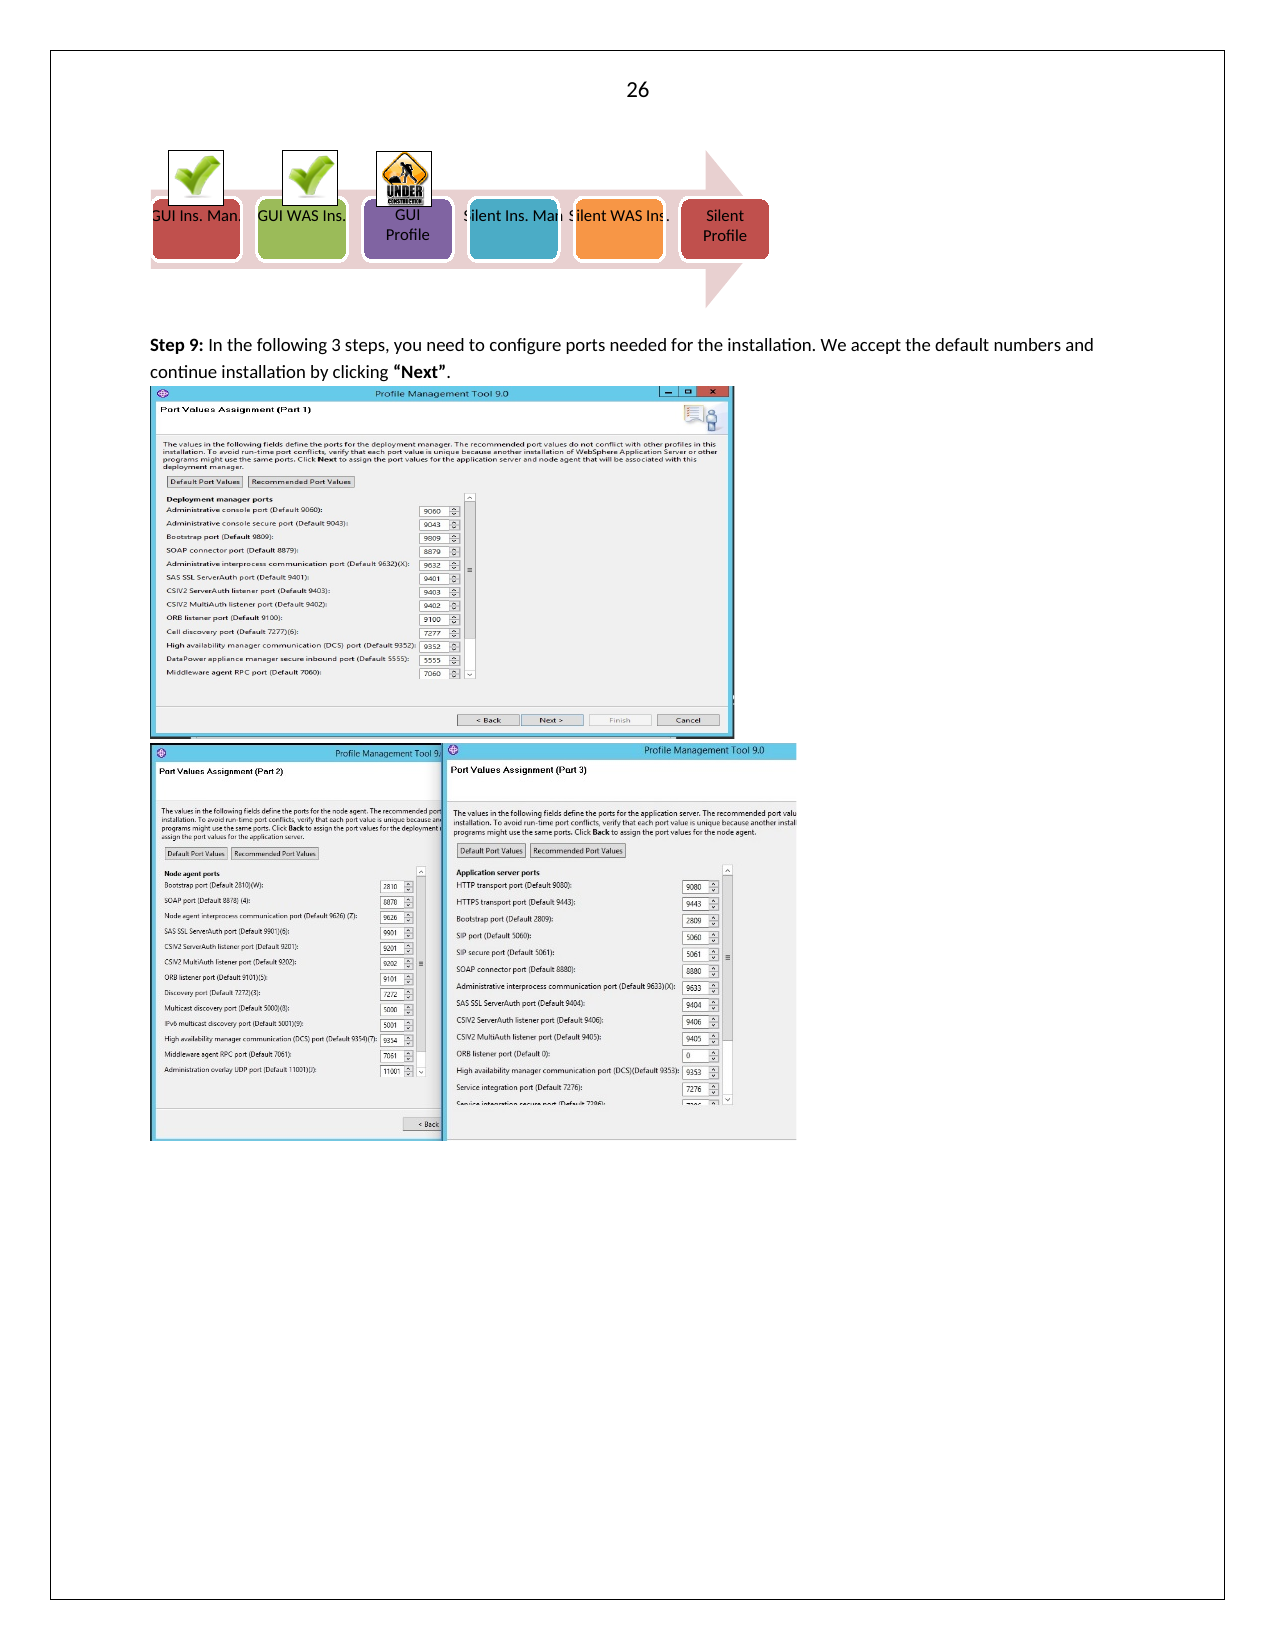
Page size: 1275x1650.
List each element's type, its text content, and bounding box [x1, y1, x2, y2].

picture [150, 386, 735, 739]
text Step 9: In the following 3 steps, you need to configure ports needed for the installation. We accept the default numbers and continue installation by clicking “Next”. [150, 333, 1125, 383]
picture [150, 743, 797, 1141]
picture [169, 151, 223, 205]
picture [283, 151, 337, 205]
picture [377, 152, 431, 206]
